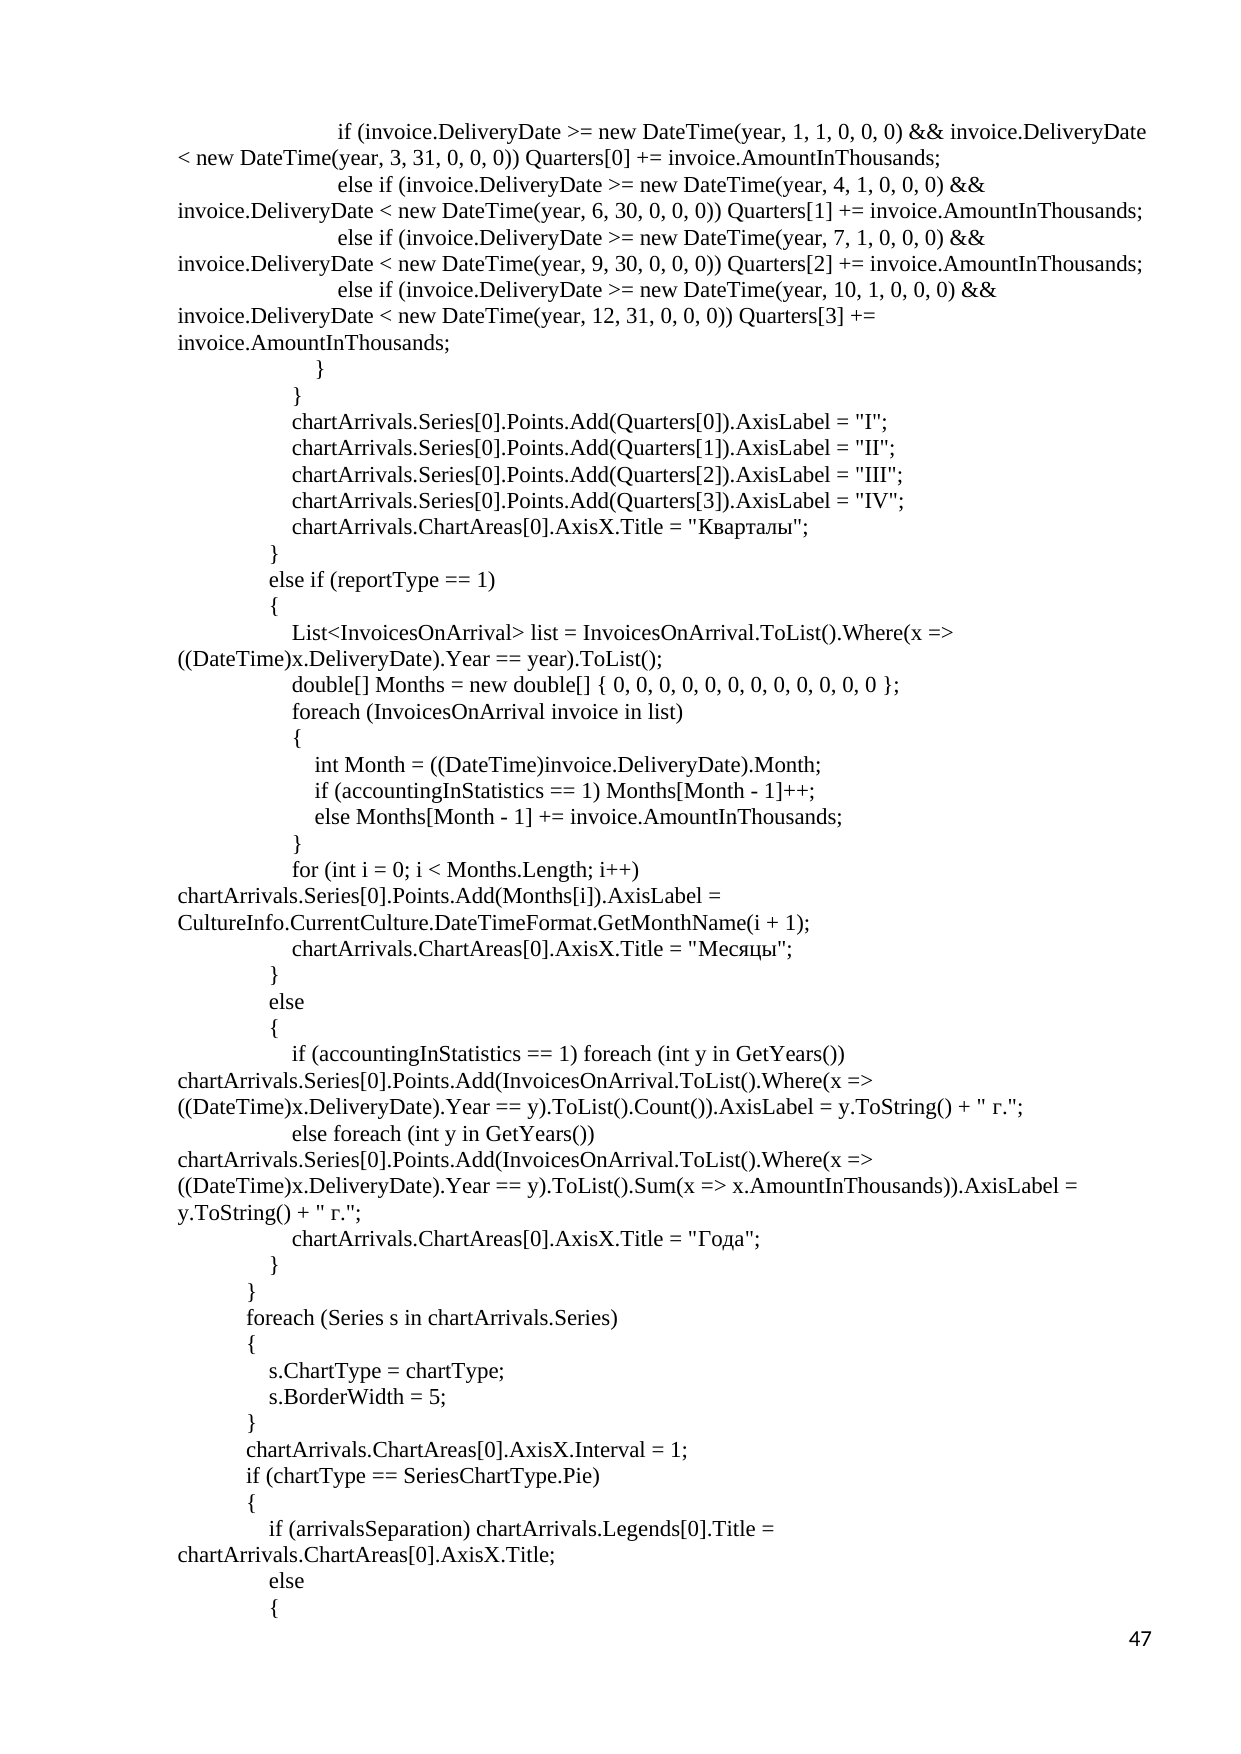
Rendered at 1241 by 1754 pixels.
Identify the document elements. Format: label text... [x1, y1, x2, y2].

text } [177, 382, 1152, 408]
text s.ChartType = chartType; [177, 1357, 1152, 1383]
text { [177, 1594, 1152, 1620]
text else if (invoice.DeliveryDate >= new DateTime(year, 7, 1, 0, 0, 0) && invoice.DeliveryDate < new DateTime(year, 9, 30, 0, 0, 0)) Quarters[2] += invoice.AmountInThousands; [177, 223, 1152, 276]
text else if (invoice.DeliveryDate >= new DateTime(year, 4, 1, 0, 0, 0) && invoice.DeliveryDate < new DateTime(year, 6, 30, 0, 0, 0)) Quarters[1] += invoice.AmountInThousands; [177, 171, 1152, 223]
text else [177, 988, 1152, 1014]
text List<InvoicesOnArrival> list = InvoicesOnArrival.ToList().Where(x => ((DateTime)x.DeliveryDate).Year == year).ToList(); [177, 619, 1152, 672]
text double[] Months = new double[] { 0, 0, 0, 0, 0, 0, 0, 0, 0, 0, 0, 0 }; [177, 672, 1152, 698]
text chartArrivals.Series[0].Points.Add(Quarters[2]).AxisLabel = "III"; [177, 461, 1152, 487]
text for (int i = 0; i < Months.Length; i++) chartArrivals.Series[0].Points.Add(Months[i]).AxisLabel = CultureInfo.CurrentCulture.DateTimeFormat.GetMonthName(i + 1); [177, 856, 1152, 935]
text int Month = ((DateTime)invoice.DeliveryDate).Month; [177, 751, 1152, 777]
text } [177, 1278, 1152, 1304]
text { [177, 1330, 1152, 1357]
text { [177, 592, 1152, 619]
text if (chartType == SeriesChartType.Pie) [177, 1462, 1152, 1488]
text if (arrivalsSeparation) chartArrivals.Legends[0].Title = chartArrivals.ChartAreas[0].AxisX.Title; [177, 1515, 1152, 1568]
text chartArrivals.ChartAreas[0].AxisX.Title = "Кварталы"; [177, 513, 1152, 540]
text chartArrivals.Series[0].Points.Add(Quarters[0]).AxisLabel = "I"; [177, 408, 1152, 434]
text else [177, 1568, 1152, 1594]
text { [177, 1014, 1152, 1041]
text chartArrivals.Series[0].Points.Add(Quarters[3]).AxisLabel = "IV"; [177, 487, 1152, 513]
text foreach (InvoicesOnArrival invoice in list) [177, 698, 1152, 724]
text { [177, 724, 1152, 751]
text chartArrivals.ChartAreas[0].AxisX.Interval = 1; [177, 1436, 1152, 1462]
text } [177, 355, 1152, 382]
text else Months[Month - 1] += invoice.AmountInThousands; [177, 803, 1152, 830]
text } [177, 961, 1152, 988]
text else if (invoice.DeliveryDate >= new DateTime(year, 10, 1, 0, 0, 0) && invoice.DeliveryDate < new DateTime(year, 12, 31, 0, 0, 0)) Quarters[3] += invoice.AmountInThousands; [177, 276, 1152, 355]
text if (invoice.DeliveryDate >= new DateTime(year, 1, 1, 0, 0, 0) && invoice.DeliveryDate < new DateTime(year, 3, 31, 0, 0, 0)) Quarters[0] += invoice.AmountInThousands; [177, 118, 1152, 171]
text s.BorderWidth = 5; [177, 1383, 1152, 1409]
text chartArrivals.ChartAreas[0].AxisX.Title = "Года"; [177, 1225, 1152, 1251]
text } [177, 1251, 1152, 1278]
text chartArrivals.Series[0].Points.Add(Quarters[1]).AxisLabel = "II"; [177, 434, 1152, 461]
text else foreach (int y in GetYears()) chartArrivals.Series[0].Points.Add(InvoicesOnArrival.ToList().Where(x => ((DateTime)x.DeliveryDate).Year == y).ToList().Sum(x => x.AmountInThousands)).AxisLabel = y.ToString() + " г."; [177, 1119, 1152, 1225]
text if (accountingInStatistics == 1) foreach (int y in GetYears()) chartArrivals.Series[0].Points.Add(InvoicesOnArrival.ToList().Where(x => ((DateTime)x.DeliveryDate).Year == y).ToList().Count()).AxisLabel = y.ToString() + " г."; [177, 1041, 1152, 1119]
text if (accountingInStatistics == 1) Months[Month - 1]++; [177, 777, 1152, 803]
text } [177, 540, 1152, 566]
text chartArrivals.ChartAreas[0].AxisX.Title = "Месяцы"; [177, 935, 1152, 961]
text else if (reportType == 1) [177, 566, 1152, 592]
text { [177, 1488, 1152, 1515]
text } [177, 830, 1152, 856]
text } [177, 1409, 1152, 1436]
text foreach (Series s in chartArrivals.Series) [177, 1304, 1152, 1330]
